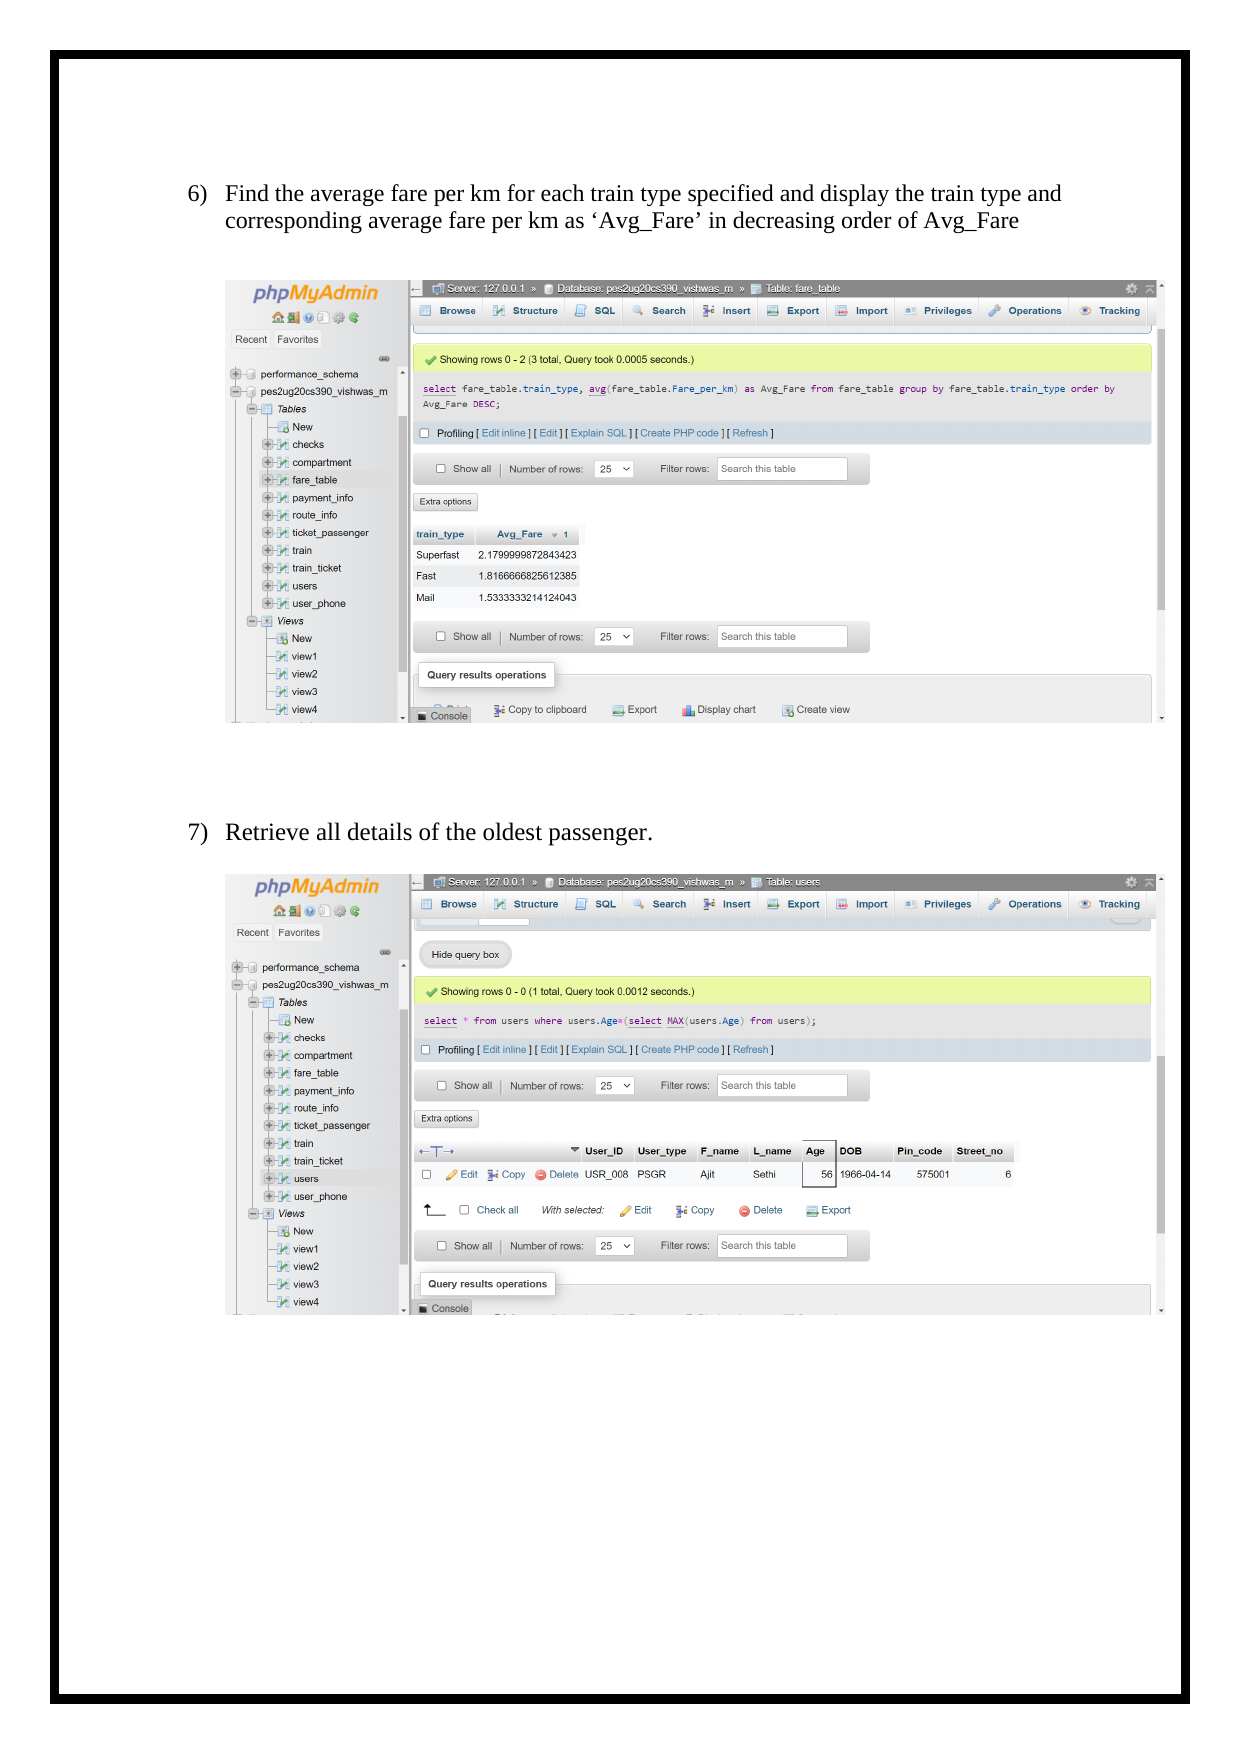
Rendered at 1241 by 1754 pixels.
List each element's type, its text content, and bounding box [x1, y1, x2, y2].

picture [225, 280, 1166, 723]
list Retrieve all details of the oldest passenger. [187, 817, 1090, 846]
picture [225, 874, 1166, 1315]
list Find the average fare per km for each train type specified and display the train type and corresponding average fare per km as ‘Avg_Fare’ in decreasing order of Avg_Fare [187, 179, 1090, 234]
